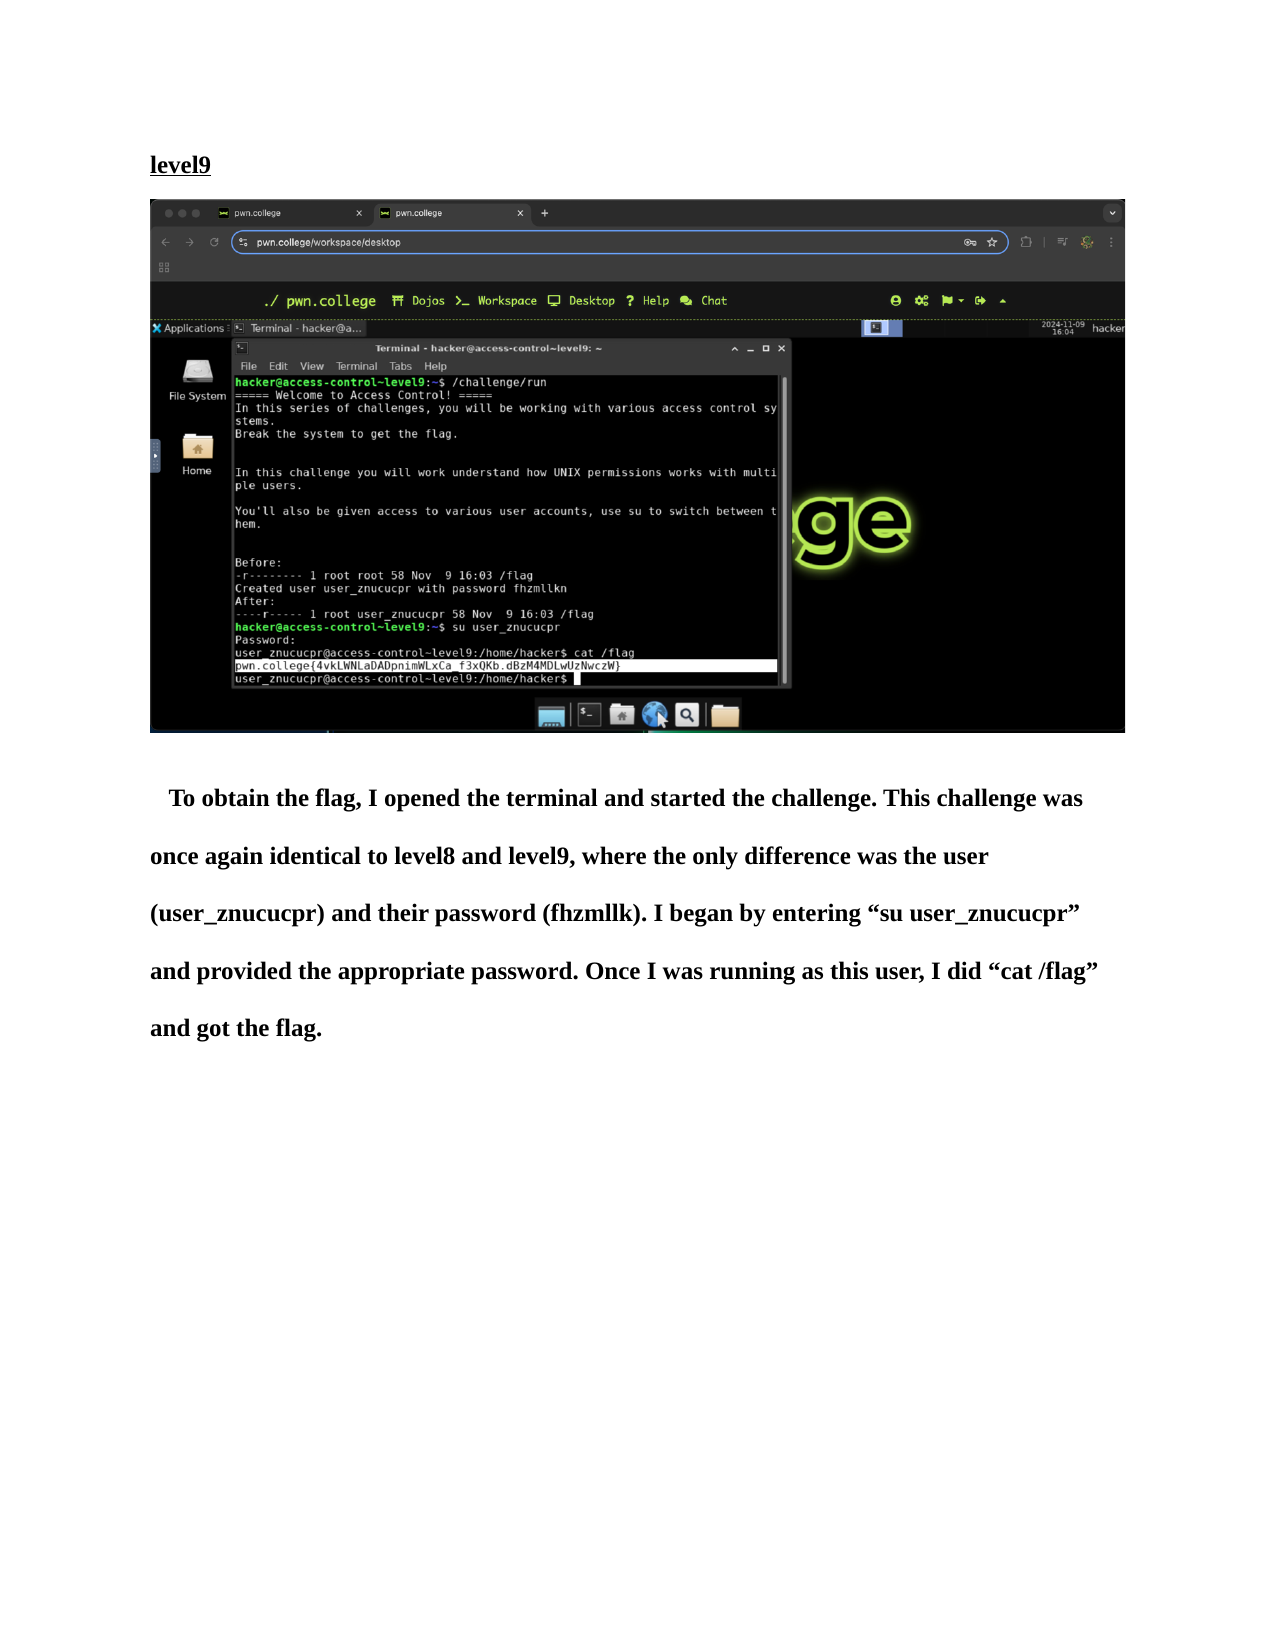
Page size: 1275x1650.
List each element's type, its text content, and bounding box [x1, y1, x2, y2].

picture [150, 199, 1125, 733]
text To obtain the flag, I opened the terminal and started the challenge. This challenge was once again identical to level8 and level9, where the only difference was the user (user_znucucpr) and their password (fhzmllk). I began by entering “su user_znucucpr” and provided the appropriate password. Once I was running as this user, I did “cat /flag” and got the flag. [150, 783, 1125, 1042]
text level9 [150, 150, 1125, 179]
